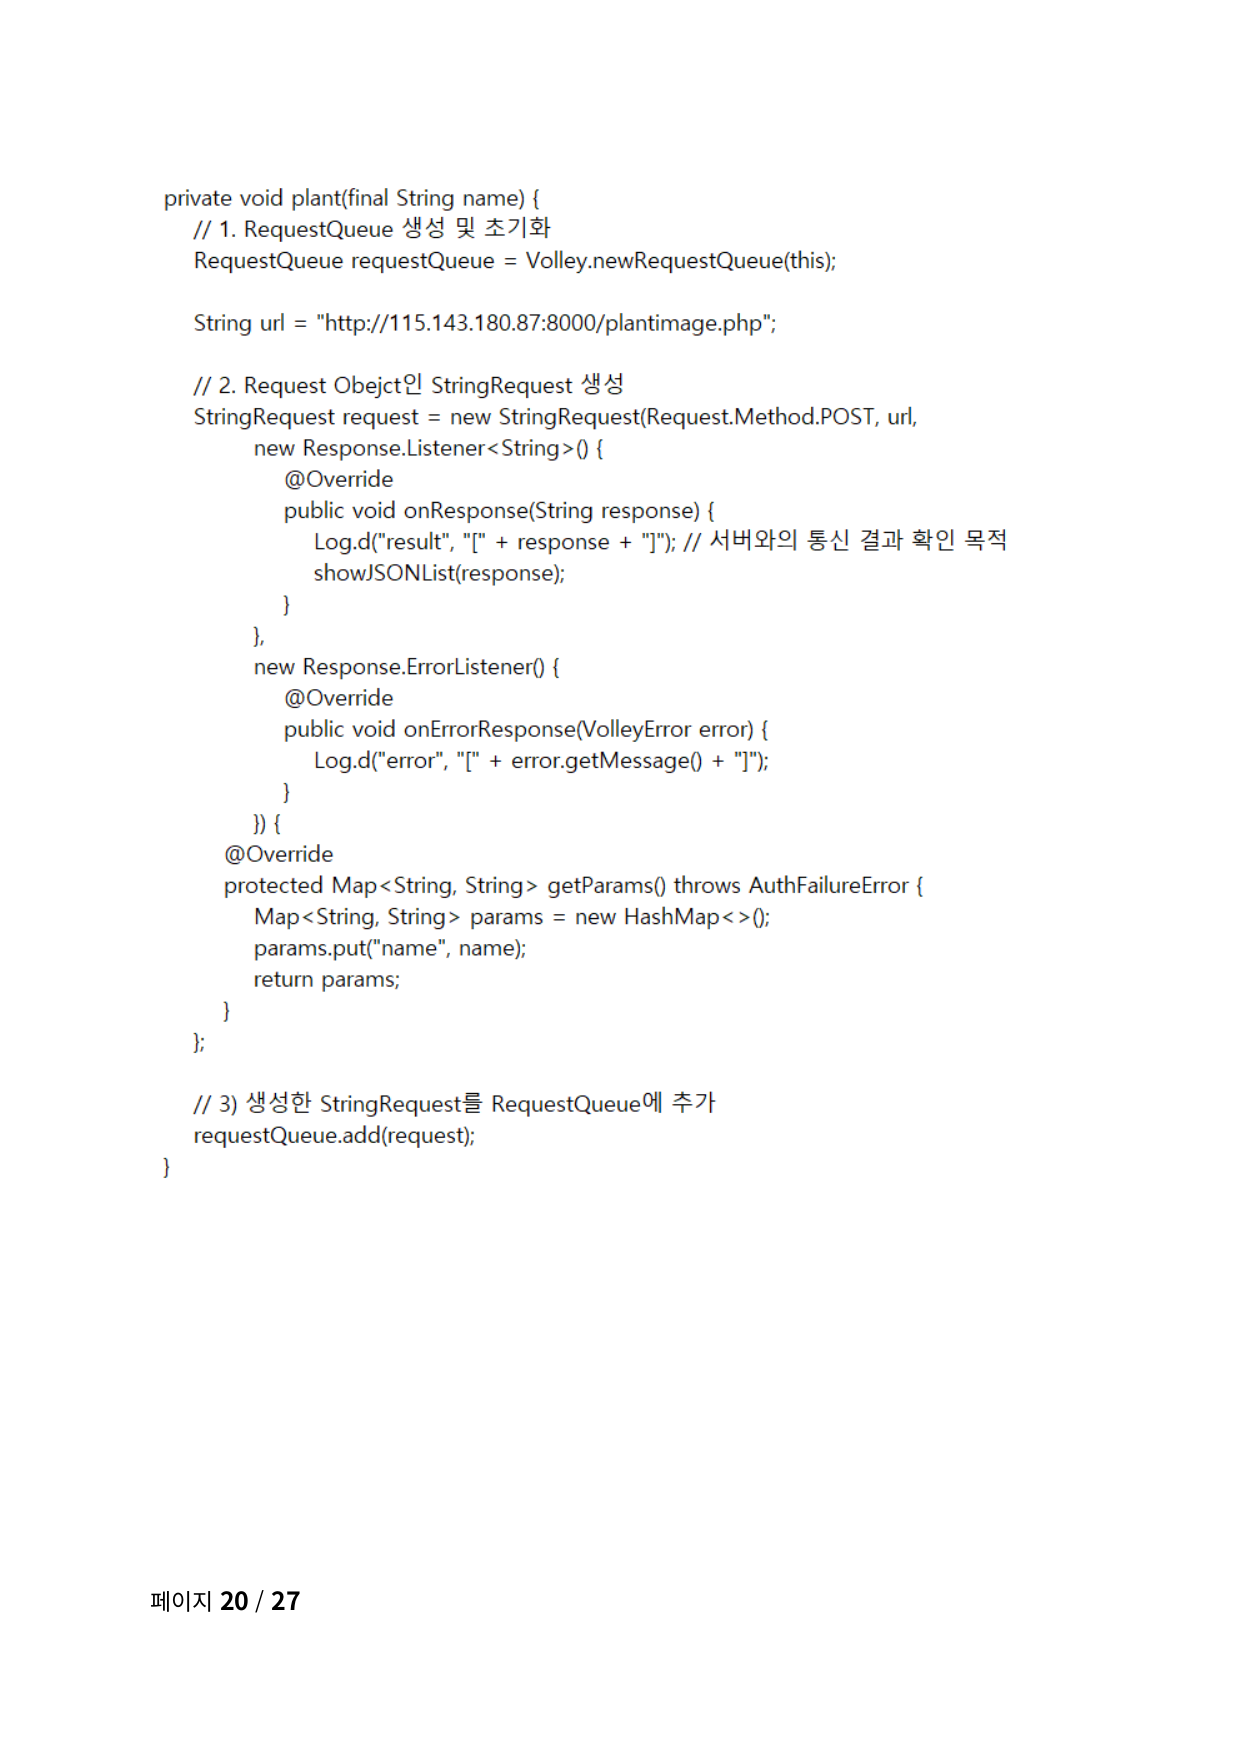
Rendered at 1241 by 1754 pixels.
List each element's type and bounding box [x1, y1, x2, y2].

picture [150, 177, 1090, 1213]
